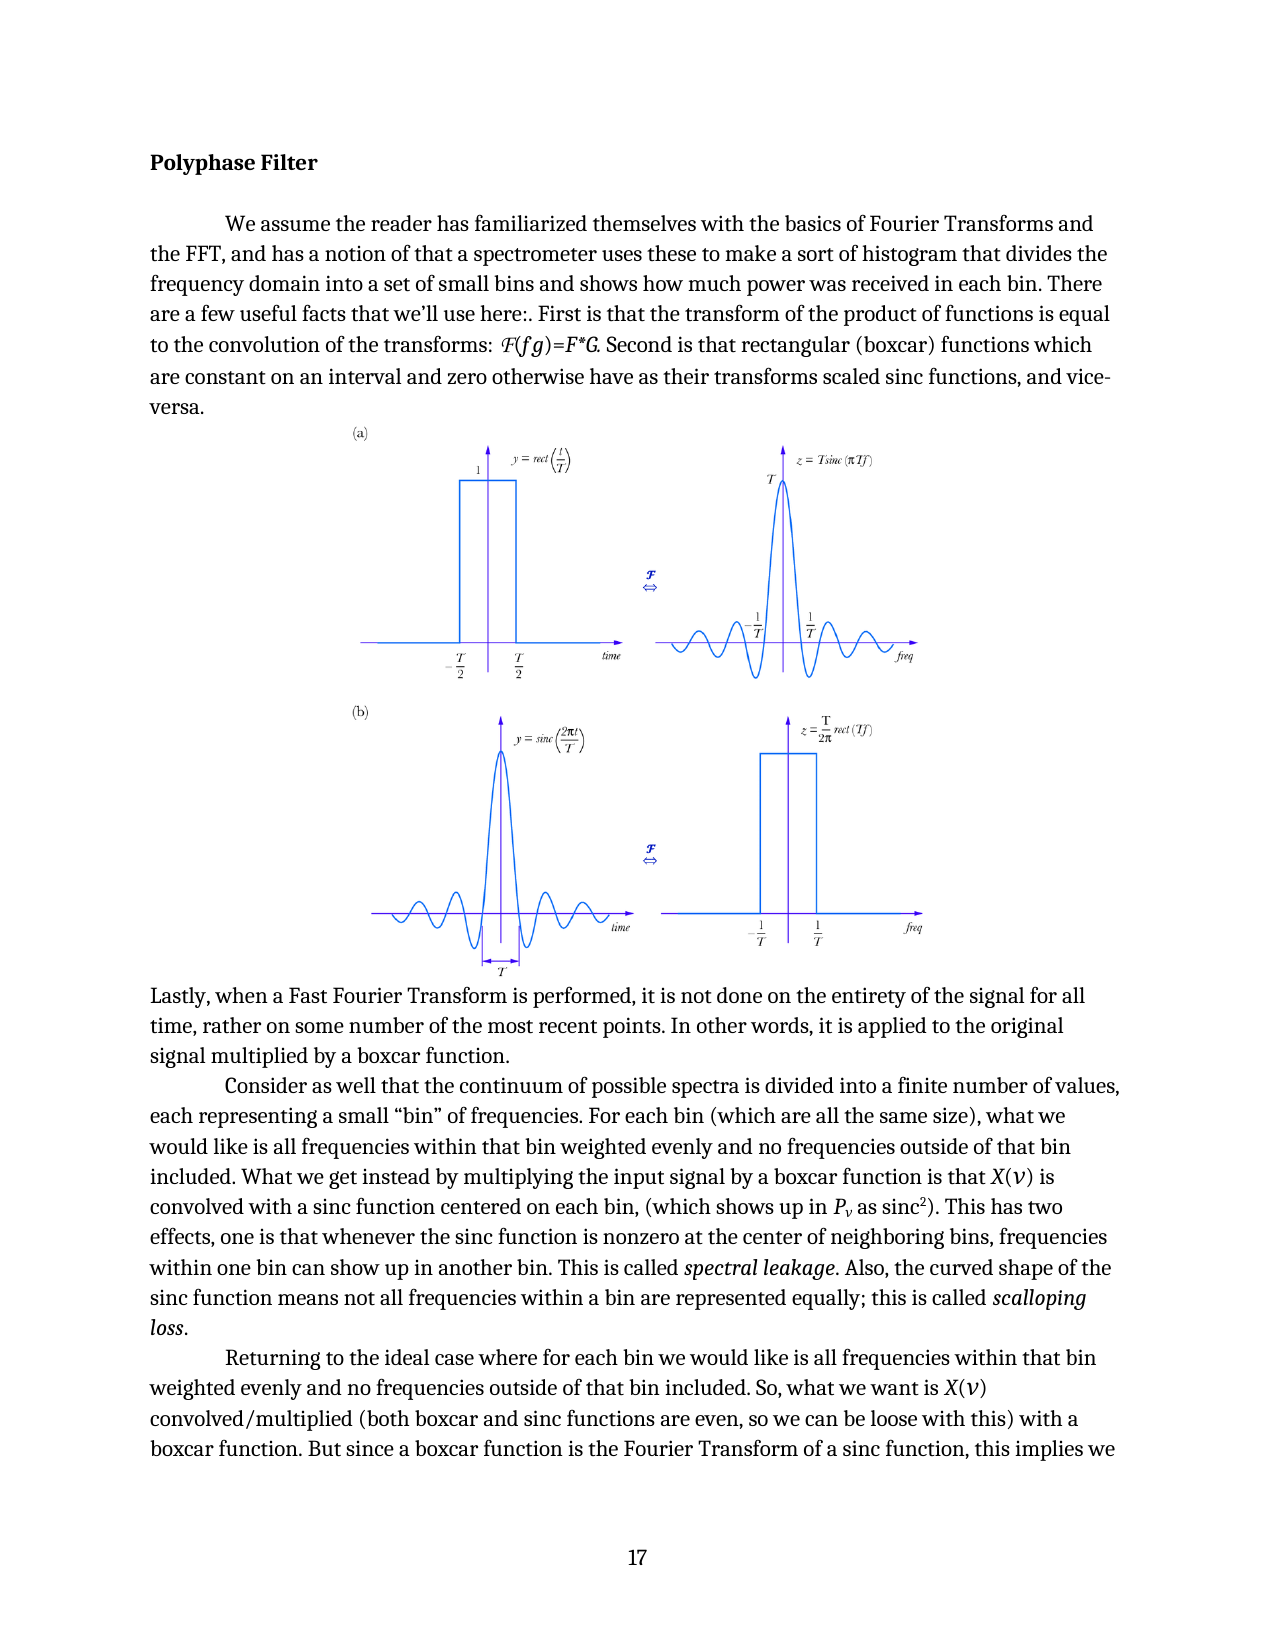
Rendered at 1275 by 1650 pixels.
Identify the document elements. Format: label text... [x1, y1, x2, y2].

text Consider as well that the continuum of possible spectra is divided into a finite number of values, each representing a small “bin” of frequencies. For each bin (which are all the same size), what we would like is all frequencies within that bin weighted evenly and no frequencies outside of that bin included. What we get instead by multiplying the input signal by a boxcar function is that X(ν) is convolved with a sinc function centered on each bin, (which shows up in Pν as sinc2). This has two effects, one is that whenever the sinc function is nonzero at the center of neighboring bins, frequencies within one bin can show up in another bin. This is called spectral leakage. Also, the curved shape of the sinc function means not all frequencies within a bin are represented equally; this is called scalloping loss. [150, 1073, 1125, 1341]
text Lastly, when a Fast Fourier Transform is performed, it is not done on the entirety of the signal for all time, rather on some number of the most recent points. In other words, it is applied to the original signal multiplied by a boxcar function. [150, 982, 1125, 1069]
text Polyphase Filter [150, 150, 1125, 176]
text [150, 1345, 1125, 1462]
text We assume the reader has familiarized themselves with the basics of Fourier Transforms and the FFT, and has a notion of that a spectrometer uses these to make a sort of histogram that divides the frequency domain into a set of small bins and shows how much power was received in each bin. There are a few useful facts that we’ll use here:. First is that the transform of the product of functions is equal to the convolution of the transforms: F(f g)=F*G. Second is that rectangular (boxcar) functions which are constant on an interval and zero otherwise have as their transforms scaled sinc functions, and vice-versa. [150, 210, 1125, 420]
picture [352, 423, 923, 979]
